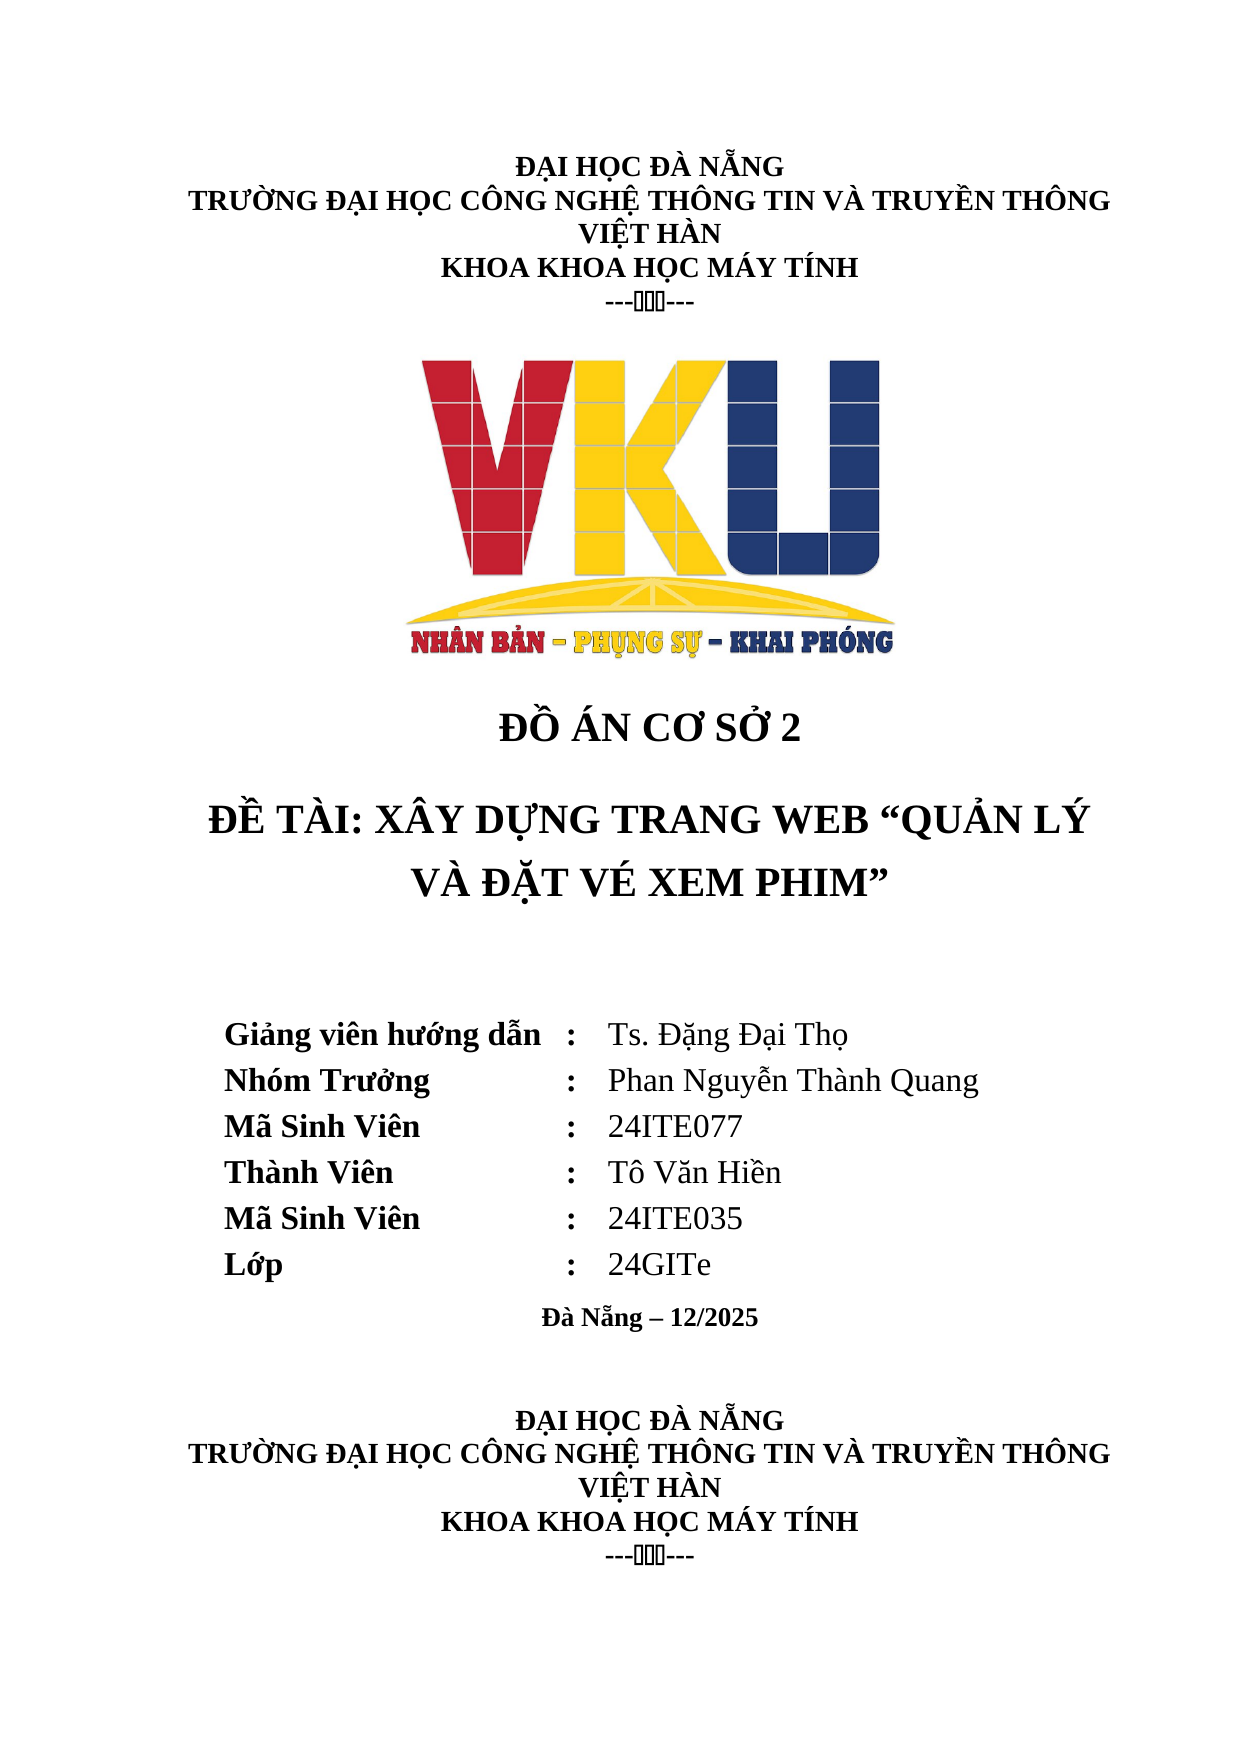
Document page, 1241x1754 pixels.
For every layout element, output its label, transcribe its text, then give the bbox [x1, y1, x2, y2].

table_cell : [554, 1199, 596, 1244]
table_cell Phan Nguyễn Thành Quang [596, 1060, 1157, 1106]
table_cell Lớp [212, 1245, 553, 1291]
table_cell : [554, 1245, 596, 1291]
table_cell Nhóm Trưởng [212, 1060, 553, 1106]
table_header Giảng viên hướng dẫn [212, 1015, 553, 1060]
table_cell Tô Văn Hiền [596, 1153, 1157, 1198]
table_header Ts. Đặng Đại Thọ [596, 1015, 1157, 1060]
table_cell : [554, 1060, 596, 1106]
text ------ [177, 283, 1122, 317]
text TRƯỜNG ĐẠI HỌC CÔNG NGHỆ THÔNG TIN VÀ TRUYỀN THÔNG VIỆT HÀN [177, 183, 1122, 250]
text ĐỀ TÀI: XÂY DỰNG TRANG WEB “QUẢN LÝ VÀ ĐẶT VÉ XEM PHIM” [177, 795, 1122, 905]
table_cell Thành Viên [212, 1153, 553, 1198]
picture [403, 347, 897, 664]
table_cell 24ITE077 [596, 1106, 1157, 1152]
text ĐỒ ÁN CƠ SỞ 2 [177, 703, 1122, 751]
text KHOA KHOA HỌC MÁY TÍNH [177, 1504, 1122, 1537]
table_header : [554, 1015, 596, 1060]
text TRƯỜNG ĐẠI HỌC CÔNG NGHỆ THÔNG TIN VÀ TRUYỀN THÔNG VIỆT HÀN [177, 1437, 1122, 1504]
table_cell : [554, 1106, 596, 1152]
table_cell 24ITE035 [596, 1199, 1157, 1244]
table_cell 24GITe [596, 1245, 1157, 1291]
table_cell : [554, 1153, 596, 1198]
text KHOA KHOA HỌC MÁY TÍNH [177, 250, 1122, 283]
table_cell Mã Sinh Viên [212, 1106, 553, 1152]
text ĐẠI HỌC ĐÀ NẴNG [177, 1403, 1122, 1437]
table_cell Mã Sinh Viên [212, 1199, 553, 1244]
text ------ [177, 1537, 1122, 1571]
text Đà Nẵng – 12/2025 [177, 1302, 1122, 1333]
text ĐẠI HỌC ĐÀ NẴNG [177, 149, 1122, 183]
